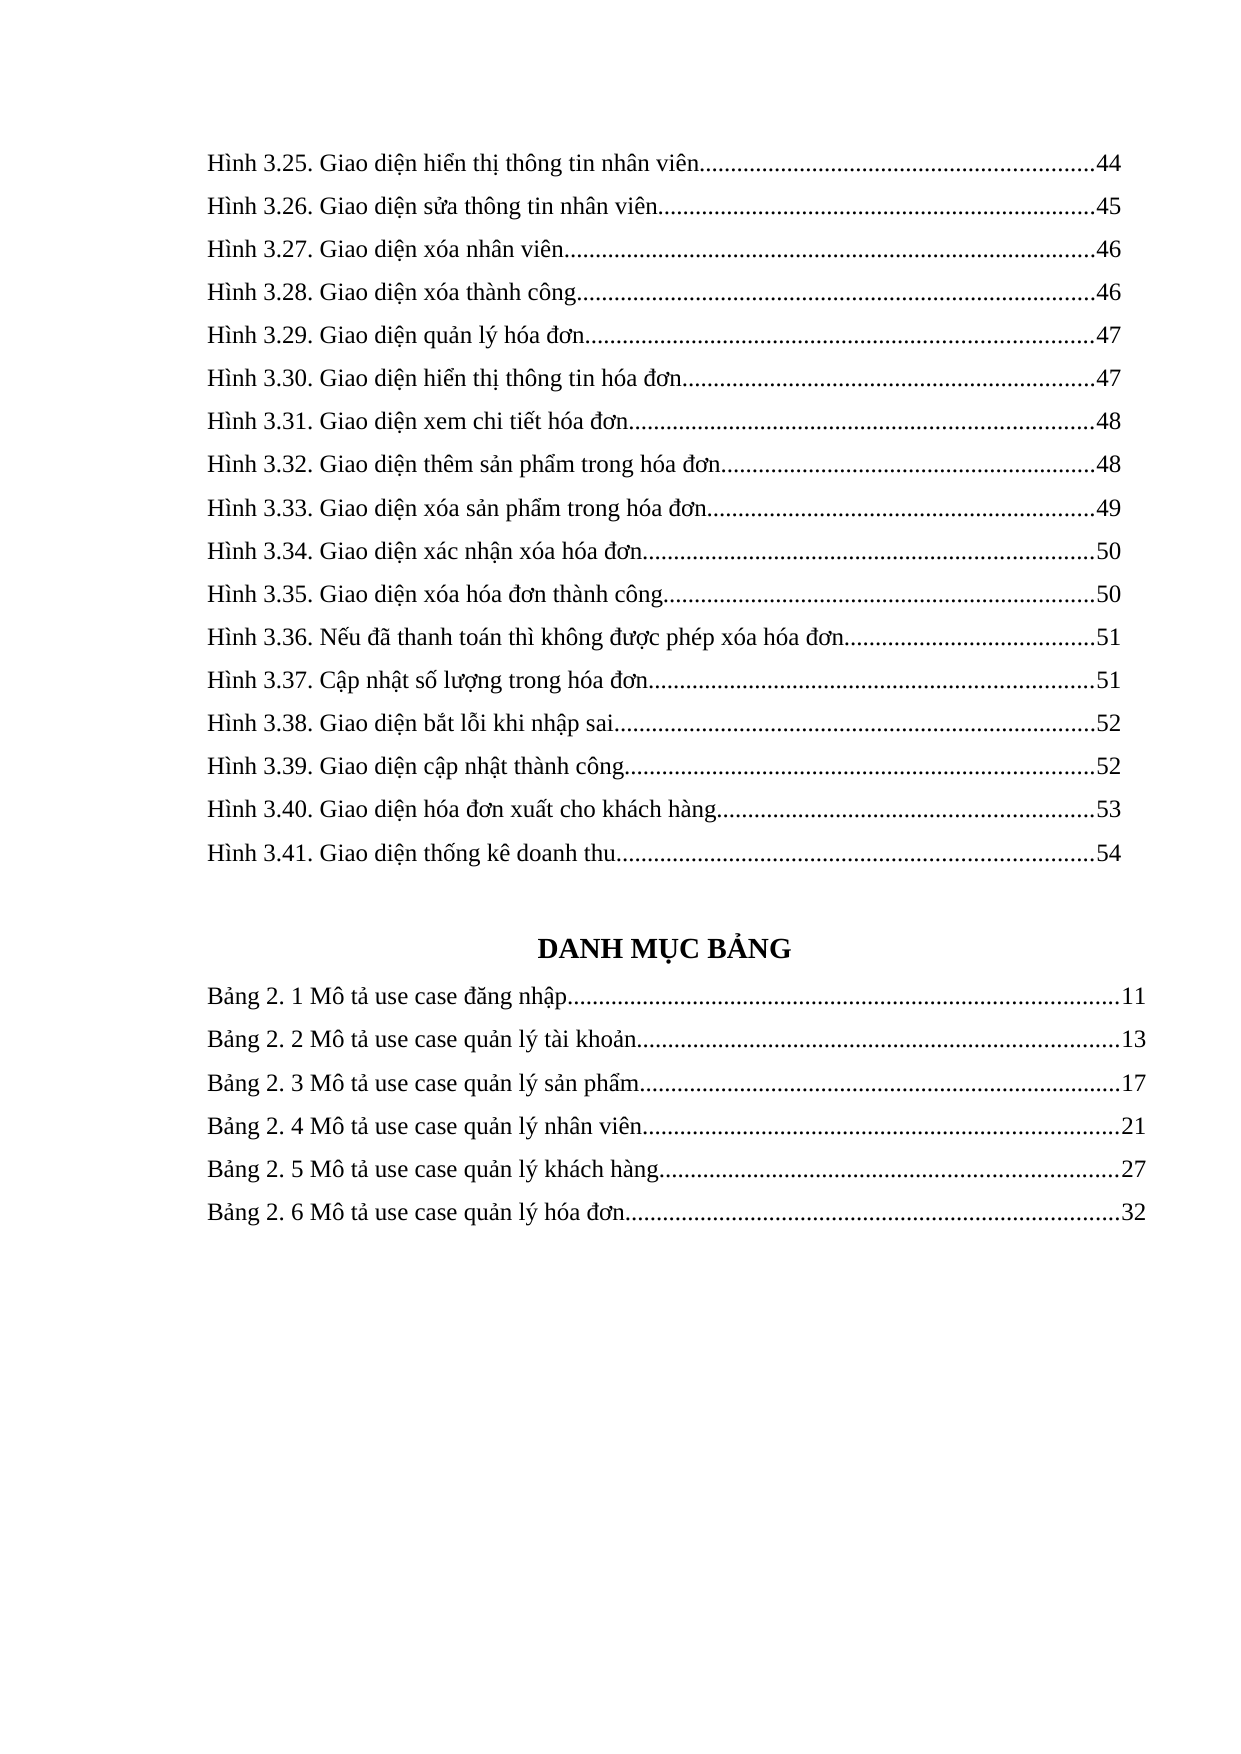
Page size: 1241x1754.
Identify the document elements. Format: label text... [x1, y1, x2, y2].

text Bảng 2. 4 Mô tả use case quản lý nhân viên 21 [207, 1111, 1122, 1139]
text Bảng 2. 5 Mô tả use case quản lý khách hàng 27 [207, 1154, 1122, 1183]
text Hình 3.41. Giao diện thống kê doanh thu 54 [207, 838, 1122, 866]
text Hình 3.32. Giao diện thêm sản phẩm trong hóa đơn 48 [207, 449, 1122, 478]
text Bảng 2. 6 Mô tả use case quản lý hóa đơn 32 [207, 1197, 1122, 1226]
text DANH MỤC BẢNG [207, 931, 1122, 965]
text Hình 3.35. Giao diện xóa hóa đơn thành công 50 [207, 579, 1122, 608]
text Hình 3.34. Giao diện xác nhận xóa hóa đơn 50 [207, 536, 1122, 564]
text Hình 3.39. Giao diện cập nhật thành công 52 [207, 751, 1122, 780]
text Hình 3.26. Giao diện sửa thông tin nhân viên 45 [207, 191, 1122, 219]
text Hình 3.28. Giao diện xóa thành công 46 [207, 277, 1122, 306]
text Hình 3.36. Nếu đã thanh toán thì không được phép xóa hóa đơn 51 [207, 622, 1122, 651]
text Hình 3.29. Giao diện quản lý hóa đơn 47 [207, 320, 1122, 349]
text Hình 3.27. Giao diện xóa nhân viên 46 [207, 234, 1122, 263]
text Hình 3.25. Giao diện hiển thị thông tin nhân viên 44 [207, 148, 1122, 176]
text Hình 3.30. Giao diện hiển thị thông tin hóa đơn 47 [207, 363, 1122, 392]
text Bảng 2. 2 Mô tả use case quản lý tài khoản 13 [207, 1024, 1122, 1053]
text Hình 3.33. Giao diện xóa sản phẩm trong hóa đơn 49 [207, 493, 1122, 521]
text Bảng 2. 1 Mô tả use case đăng nhập 11 [207, 981, 1122, 1010]
text Bảng 2. 3 Mô tả use case quản lý sản phẩm 17 [207, 1068, 1122, 1096]
text Hình 3.38. Giao diện bắt lỗi khi nhập sai 52 [207, 708, 1122, 737]
text Hình 3.37. Cập nhật số lượng trong hóa đơn 51 [207, 665, 1122, 694]
text Hình 3.31. Giao diện xem chi tiết hóa đơn 48 [207, 406, 1122, 435]
text Hình 3.40. Giao diện hóa đơn xuất cho khách hàng 53 [207, 794, 1122, 823]
